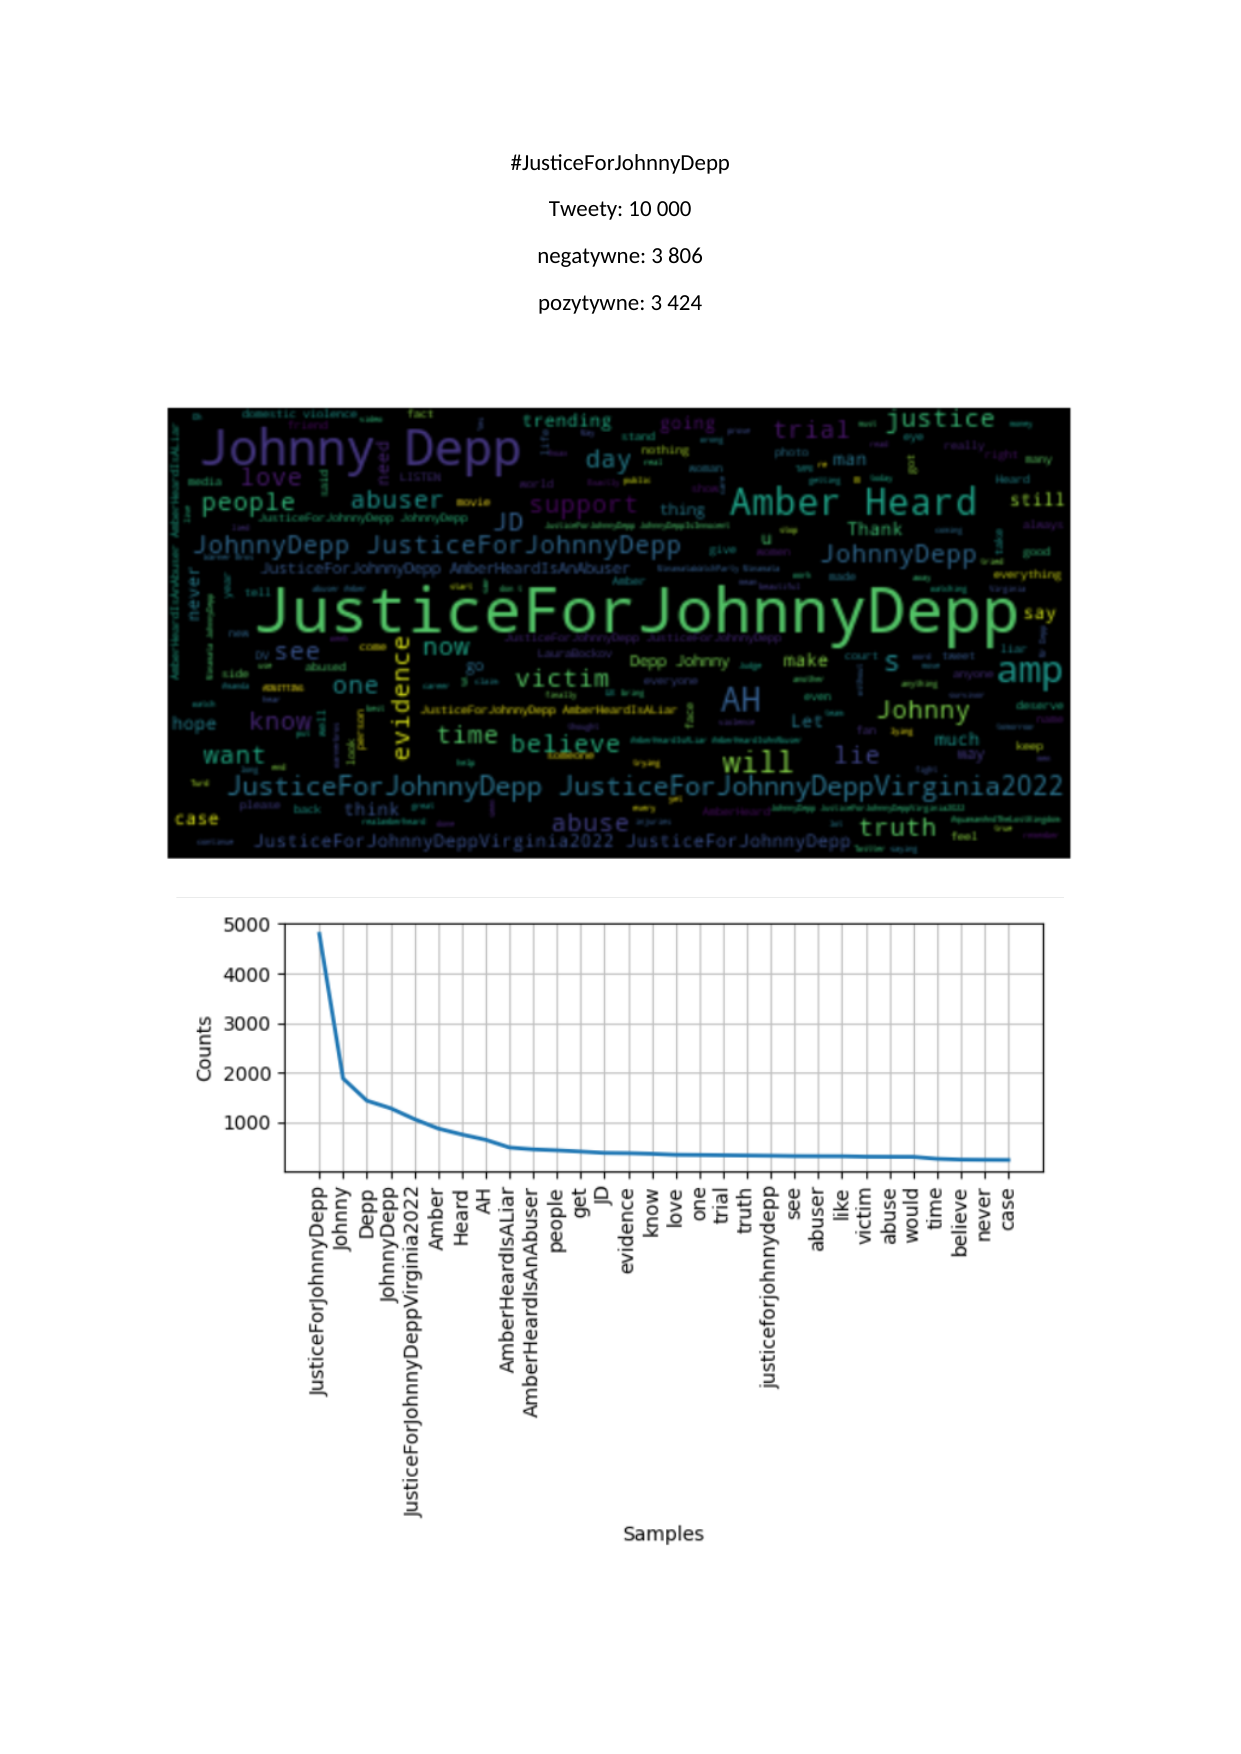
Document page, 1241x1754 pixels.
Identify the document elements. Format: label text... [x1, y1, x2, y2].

text #JusticeForJohnnyDepp [148, 148, 1093, 176]
picture [147, 382, 1093, 879]
text negatywne: 3 806 [148, 241, 1093, 269]
picture [176, 897, 1064, 1566]
text Tweety: 10 000 [148, 194, 1093, 222]
text pozytywne: 3 424 [148, 288, 1093, 316]
